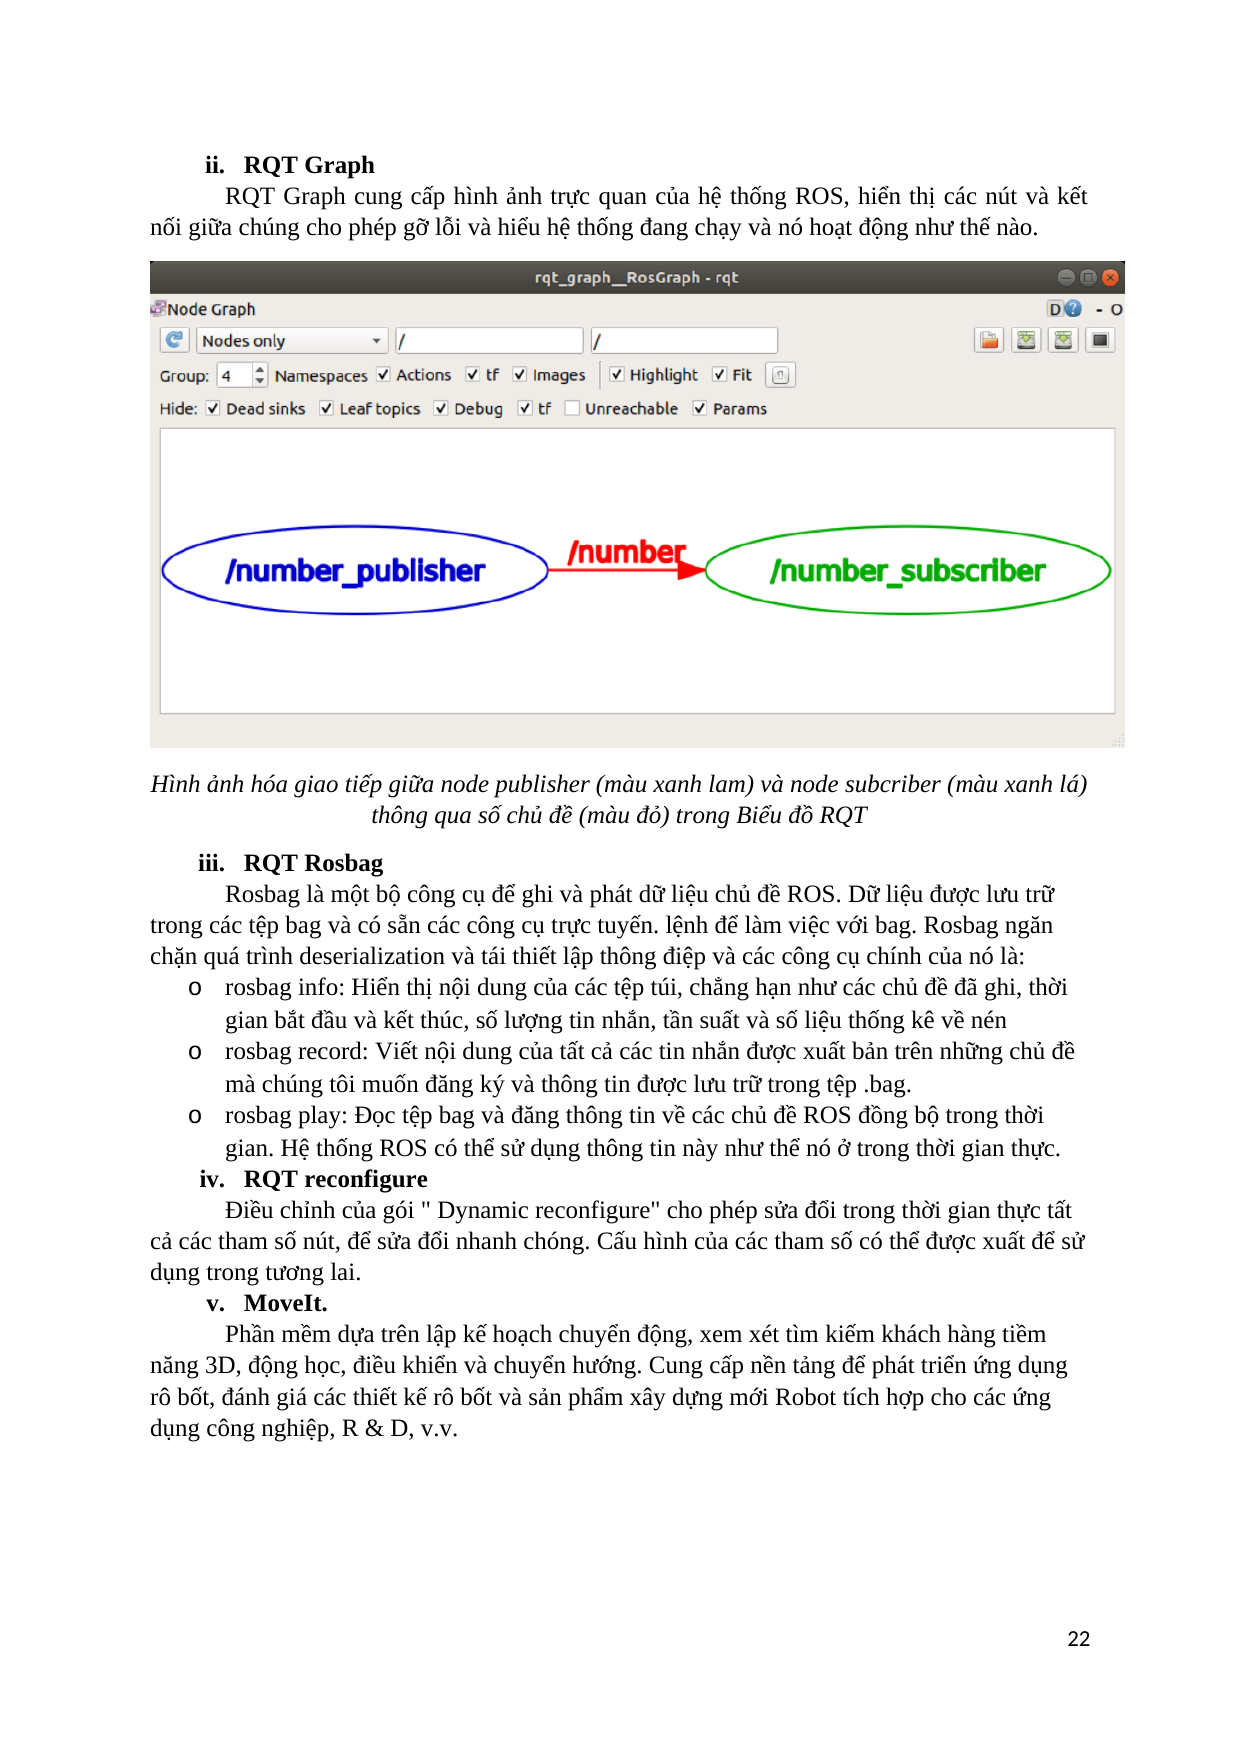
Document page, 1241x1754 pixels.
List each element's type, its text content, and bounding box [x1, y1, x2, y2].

list Rosbag là một bộ công cụ để ghi và phát dữ liệu chủ đề ROS. Dữ liệu được lưu trữ trong các tệp bag và có sẵn các công cụ trực tuyến. lệnh để làm việc với bag. Rosbag ngăn chặn quá trình deserialization và tái thiết lập thông điệp và các công cụ chính của nó là: [150, 879, 1090, 969]
list rosbag info: Hiển thị nội dung của các tệp túi, chẳng hạn như các chủ đề đã ghi, thời gian bắt đầu và kết thúc, số lượng tin nhắn, tần suất và số liệu thống kê về nén [187, 972, 1090, 1034]
picture [150, 259, 1125, 750]
list rosbag record: Viết nội dung của tất cả các tin nhắn được xuất bản trên những chủ đề mà chúng tôi muốn đăng ký và thông tin được lưu trữ trong tệp .bag. [187, 1036, 1090, 1098]
list MoveIt. [225, 1288, 1090, 1317]
list RQT Graph [225, 150, 1090, 179]
list RQT Graph cung cấp hình ảnh trực quan của hệ thống ROS, hiển thị các nút và kết nối giữa chúng cho phép gỡ lỗi và hiểu hệ thống đang chạy và nó hoạt động như thế nào. [150, 181, 1090, 241]
list Điều chỉnh của gói " Dynamic reconfigure" cho phép sửa đổi trong thời gian thực tất cả các tham số nút, để sửa đổi nhanh chóng. Cấu hình của các tham số có thể được xuất để sử dụng trong tương lai. [150, 1195, 1090, 1286]
list Phần mềm dựa trên lập kế hoạch chuyển động, xem xét tìm kiếm khách hàng tiềm năng 3D, động học, điều khiển và chuyển hướng. Cung cấp nền tảng để phát triển ứng dụng rô bốt, đánh giá các thiết kế rô bốt và sản phẩm xây dựng mới Robot tích hợp cho các ứng dụng công nghiệp, R & D, v.v. [150, 1319, 1090, 1441]
list RQT Rosbag [225, 848, 1090, 876]
list RQT reconfigure [225, 1164, 1090, 1193]
list rosbag play: Đọc tệp bag và đăng thông tin về các chủ đề ROS đồng bộ trong thời gian. Hệ thống ROS có thể sử dụng thông tin này như thể nó ở trong thời gian thực. [187, 1100, 1090, 1162]
text Hình ảnh hóa giao tiếp giữa node publisher (màu xanh lam) và node subcriber (màu xanh lá) thông qua số chủ đề (màu đỏ) trong Biểu đồ RQT [150, 769, 1090, 829]
